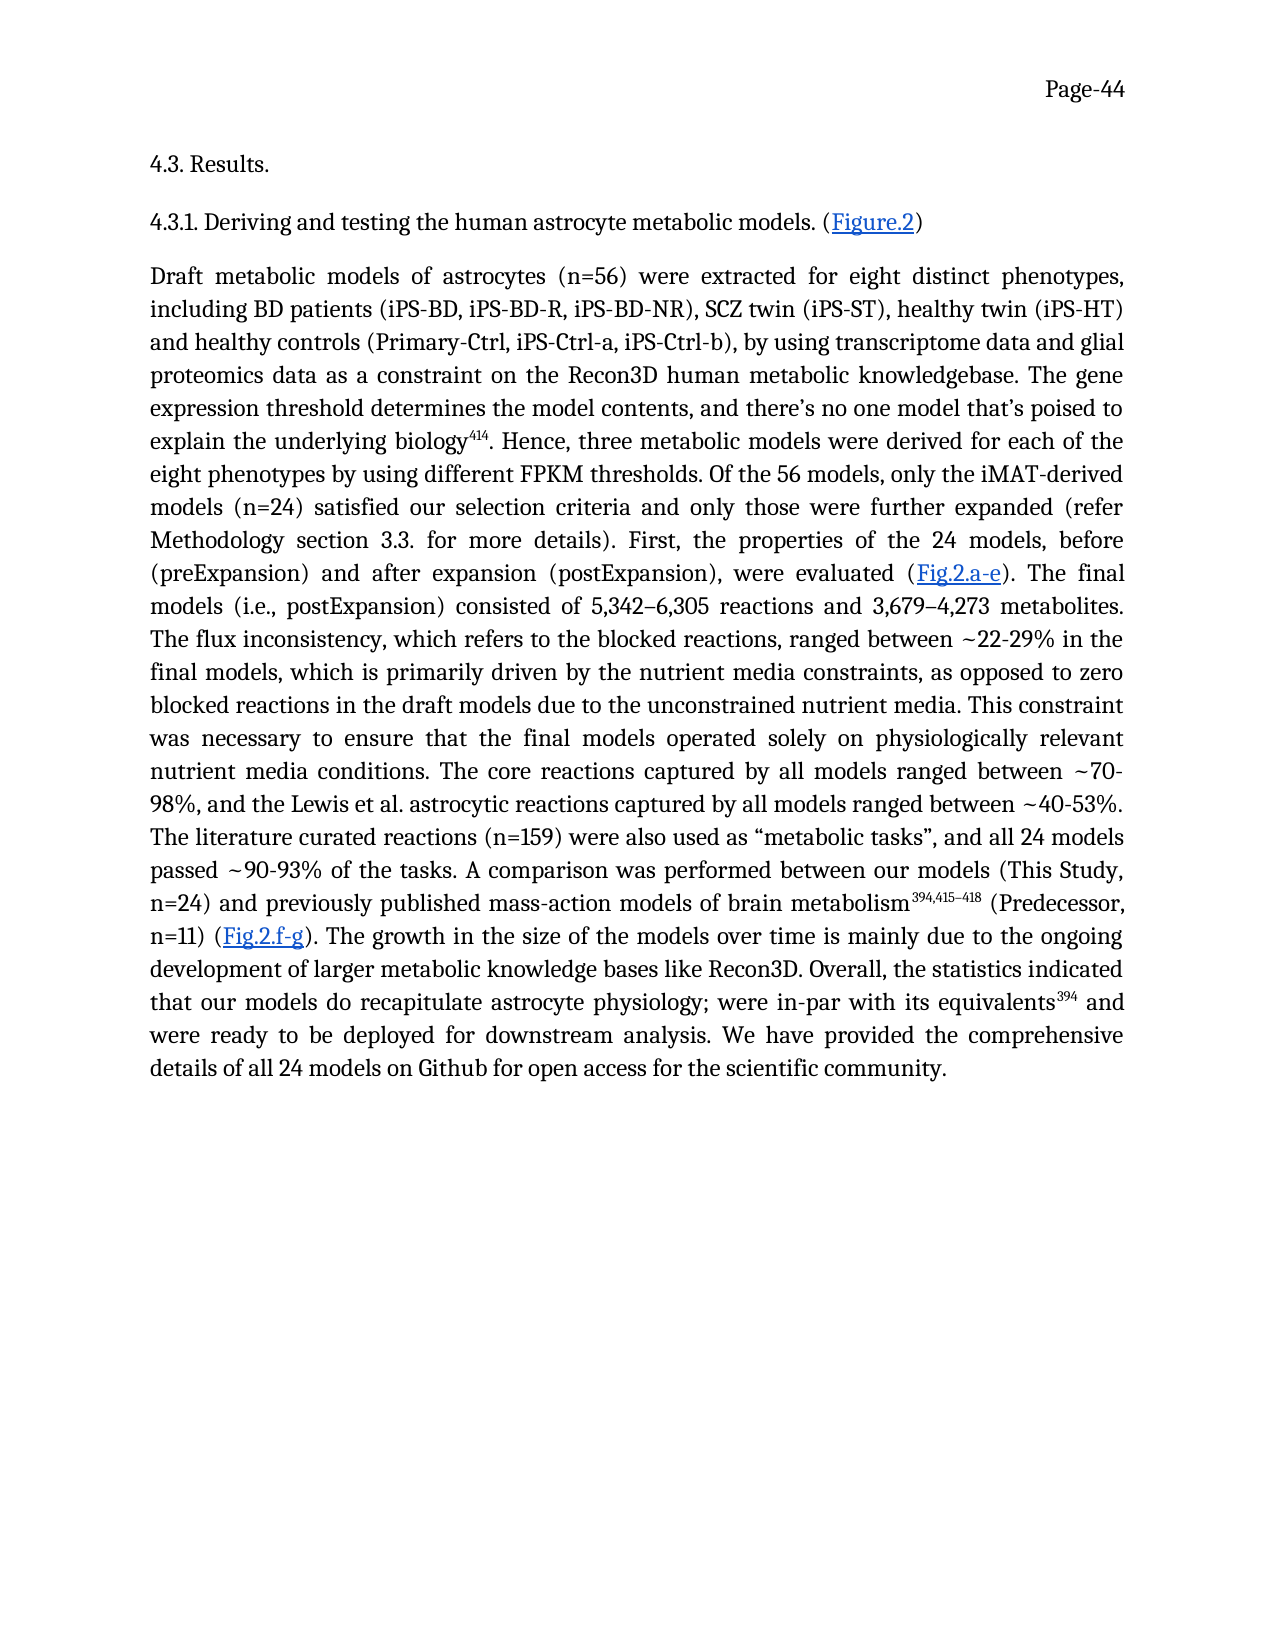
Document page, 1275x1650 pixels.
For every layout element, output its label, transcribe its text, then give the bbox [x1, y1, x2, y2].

text Draft metabolic models of astrocytes (n=56) were extracted for eight distinct phenotypes, including BD patients (iPS-BD, iPS-BD-R, iPS-BD-NR), SCZ twin (iPS-ST), healthy twin (iPS-HT) and healthy controls (Primary-Ctrl, iPS-Ctrl-a, iPS-Ctrl-b), by using transcriptome data and glial proteomics data as a constraint on the Recon3D human metabolic knowledgebase. The gene expression threshold determines the model contents, and there’s no one model that’s poised to explain the underlying biology414. Hence, three metabolic models were derived for each of the eight phenotypes by using different FPKM thresholds. Of the 56 models, only the iMAT-derived models (n=24) satisfied our selection criteria and only those were further expanded (refer Methodology section 3.3. for more details). First, the properties of the 24 models, before (preExpansion) and after expansion (postExpansion), were evaluated (Fig.2.a-e). The final models (i.e., postExpansion) consisted of 5,342–6,305 reactions and 3,679–4,273 metabolites. The flux inconsistency, which refers to the blocked reactions, ranged between ~22-29% in the final models, which is primarily driven by the nutrient media constraints, as opposed to zero blocked reactions in the draft models due to the unconstrained nutrient media. This constraint was necessary to ensure that the final models operated solely on physiologically relevant nutrient media conditions. The core reactions captured by all models ranged between ~70-98%, and the Lewis et al. astrocytic reactions captured by all models ranged between ~40-53%. The literature curated reactions (n=159) were also used as “metabolic tasks”, and all 24 models passed ~90-93% of the tasks. A comparison was performed between our models (This Study, n=24) and previously published mass-action models of brain metabolism394,415–418 (Predecessor, n=11) (Fig.2.f-g). The growth in the size of the models over time is mainly due to the ongoing development of larger metabolic knowledge bases like Recon3D. Overall, the statistics indicated that our models do recapitulate astrocyte physiology; were in-par with its equivalents394 and were ready to be deployed for downstream analysis. We have provided the comprehensive details of all 24 models on Github for open access for the scientific community. [150, 262, 1125, 1083]
text 4.3.1. Deriving and testing the human astrocyte metabolic models. (Figure.2) [150, 208, 1125, 237]
subtitle 4.3. Results. [150, 150, 1125, 179]
